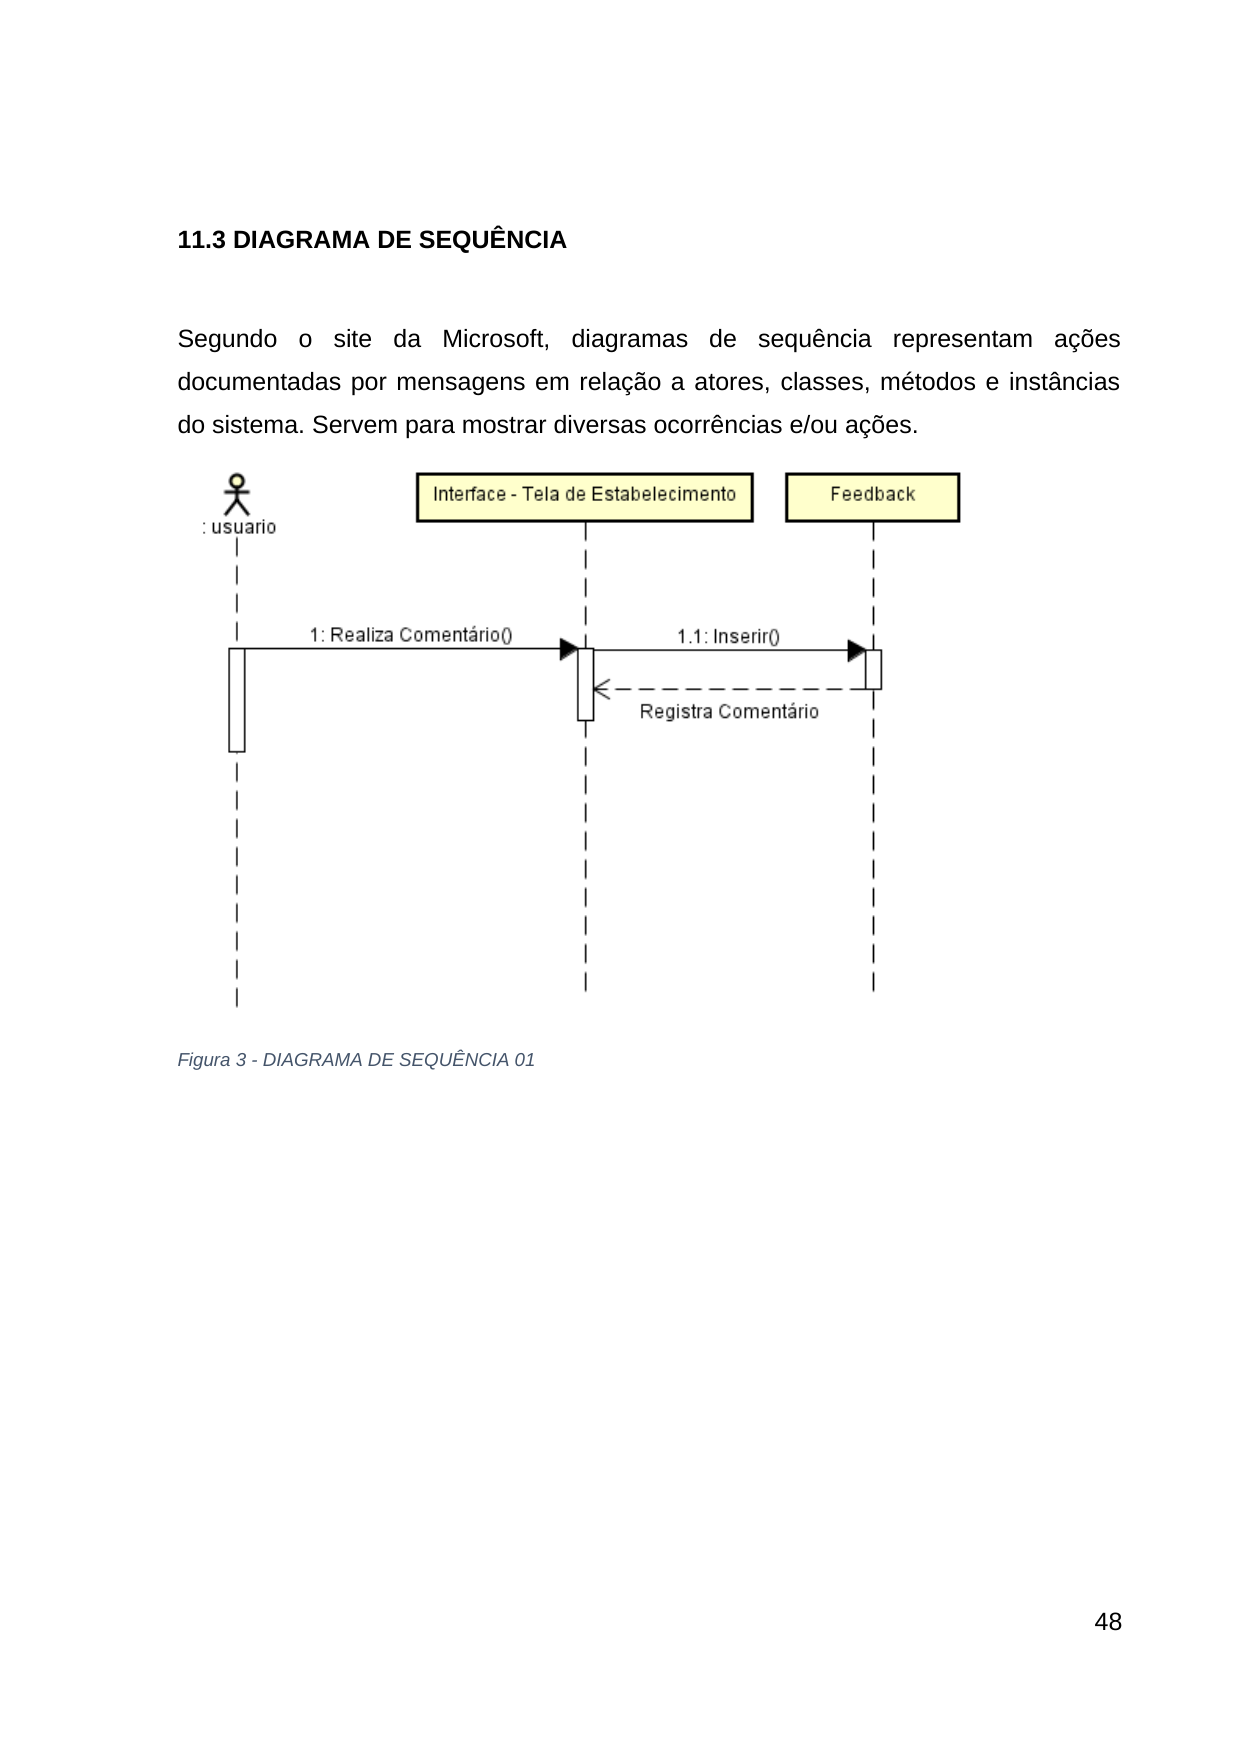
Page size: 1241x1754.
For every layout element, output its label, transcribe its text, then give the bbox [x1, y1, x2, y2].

text Segundo o site da Microsoft, diagramas de sequência representam ações documentadas por mensagens em relação a atores, classes, métodos e instâncias do sistema. Servem para mostrar diversas ocorrências e/ou ações. [177, 324, 1122, 439]
subtitle 11.3 DIAGRAMA DE SEQUÊNCIA [177, 225, 1122, 254]
text Figura 3 - DIAGRAMA DE SEQUÊNCIA 01 [177, 1049, 1122, 1070]
picture [177, 465, 995, 1022]
